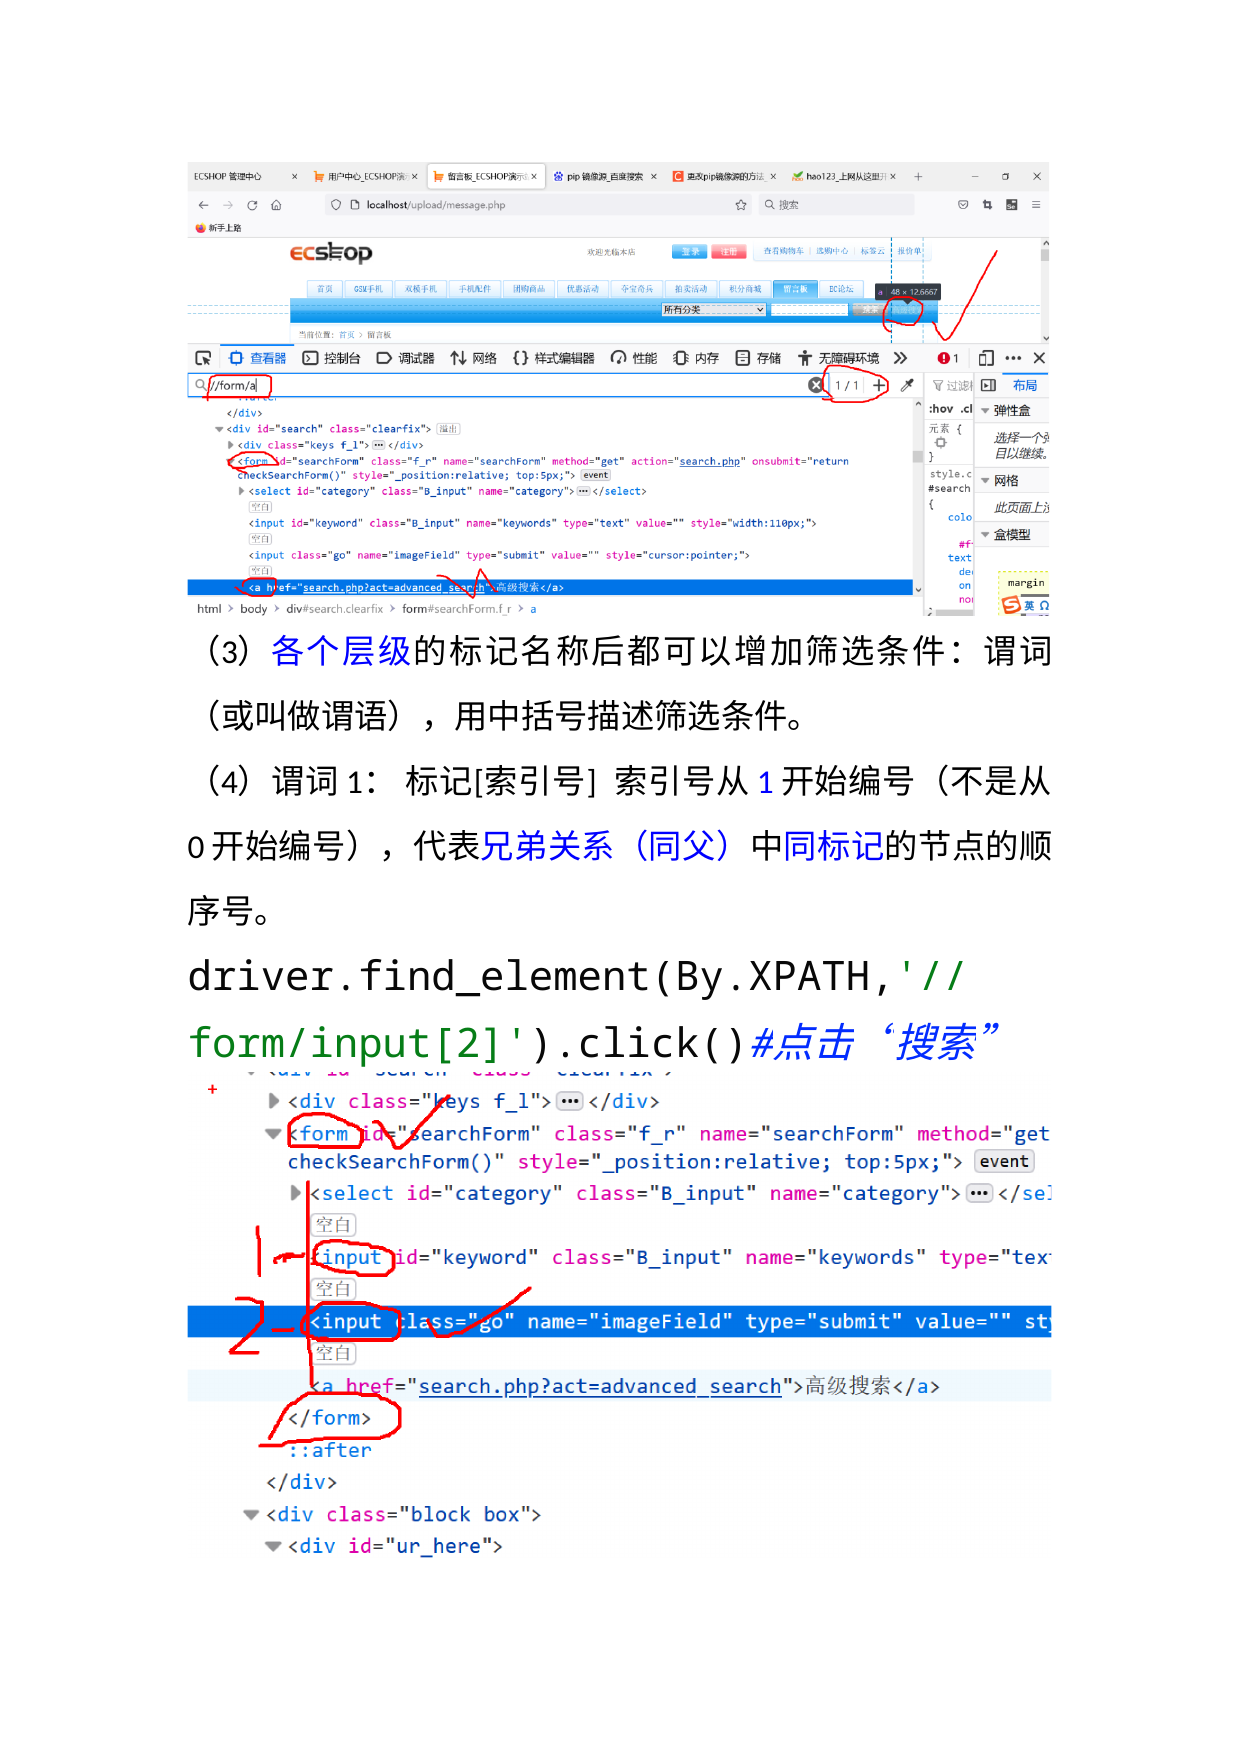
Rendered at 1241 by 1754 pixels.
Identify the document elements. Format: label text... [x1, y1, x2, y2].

list 各个层级的标记名称后都可以增加筛选条件：谓词（或叫做谓语），用中括号描述筛选条件。 [187, 617, 1053, 747]
list 谓词1： 标记[索引号] 索引号从1开始编号（不是从0开始编号），代表兄弟关系（同父）中同标记的节点的顺序号。 [187, 747, 1053, 942]
text driver.find_element(By.XPATH,'//form/input[2]').click()#点击“搜索” [187, 942, 1053, 1072]
picture [187, 1072, 1052, 1558]
picture [187, 162, 1050, 616]
